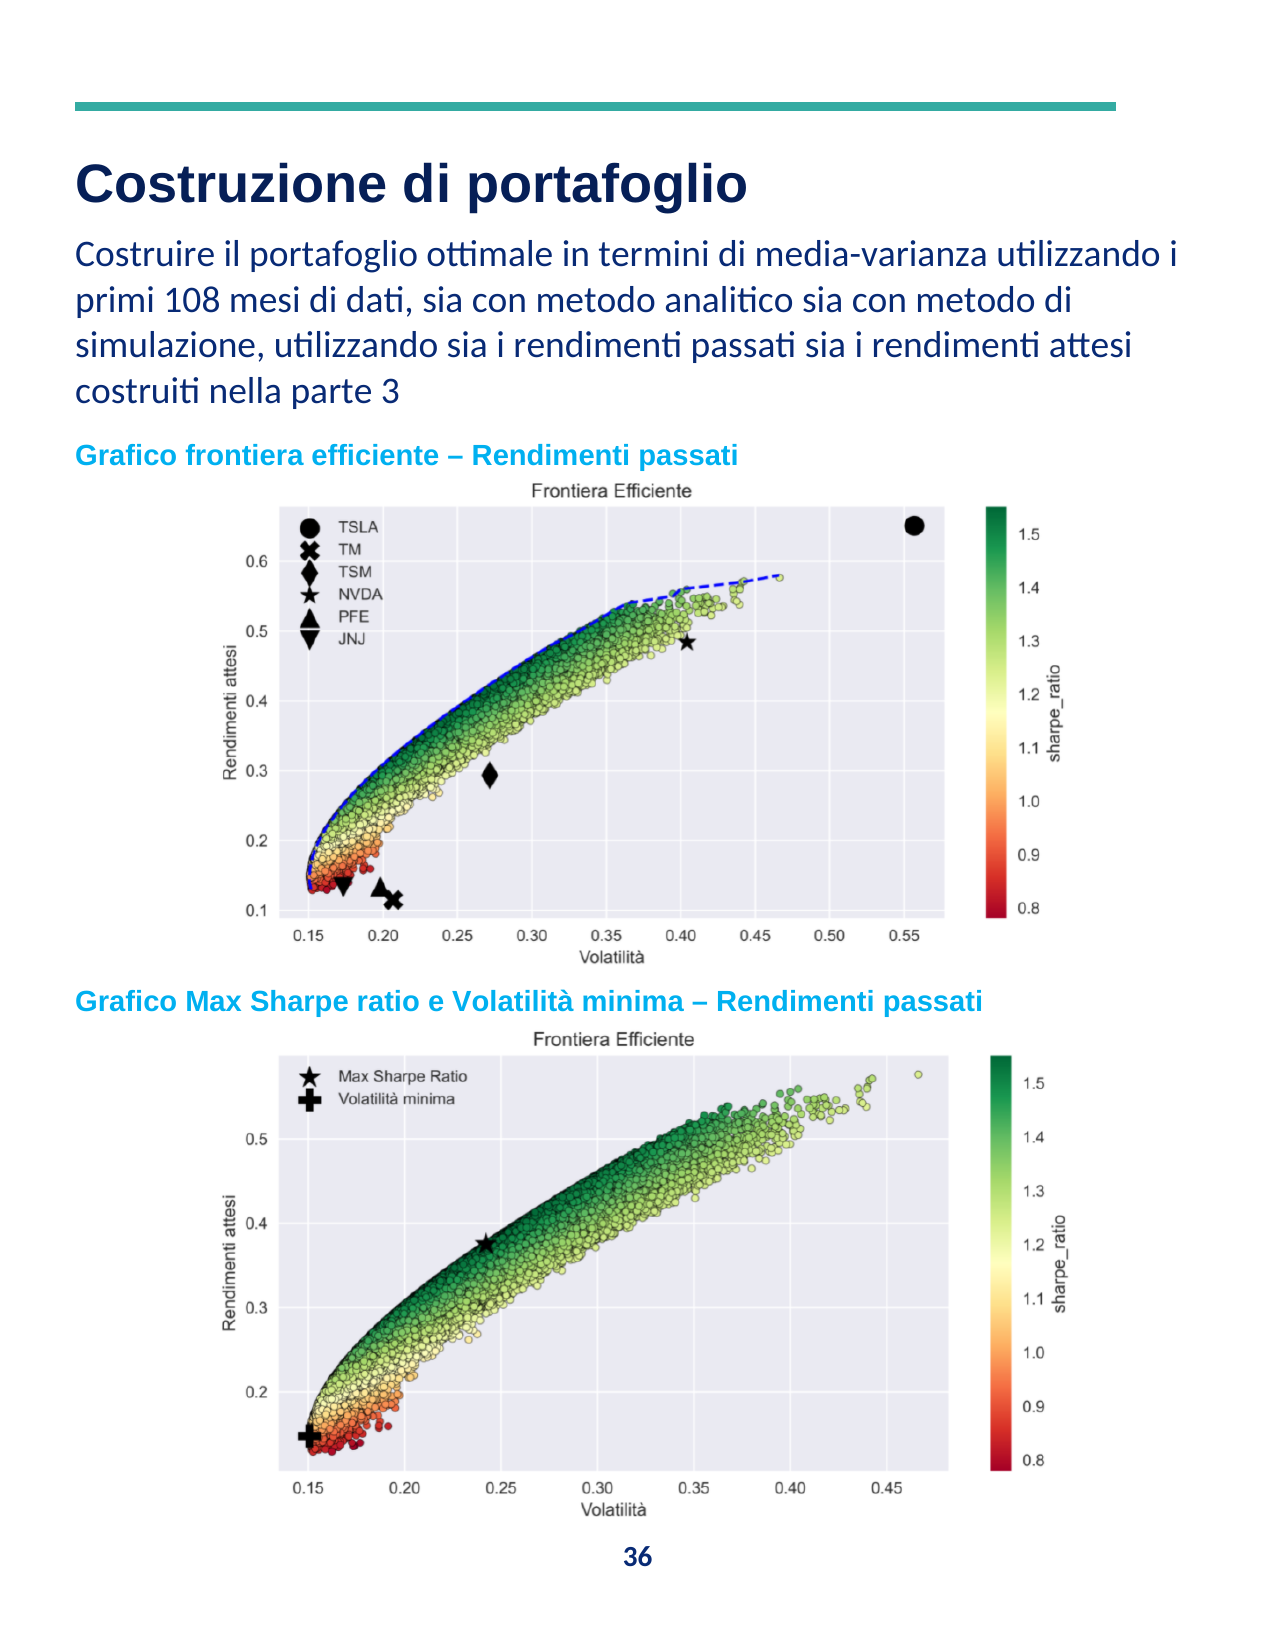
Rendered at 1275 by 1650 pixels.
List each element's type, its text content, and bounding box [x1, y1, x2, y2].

subtitle Costruire il portafoglio ottimale in termini di media-varianza utilizzando i primi 108 mesi di dati, sia con metodo analitico sia con metodo di simulazione, utilizzando sia i rendimenti passati sia i rendimenti attesi costruiti nella parte 3 [75, 230, 1200, 413]
subtitle Grafico Max Sharpe ratio e Volatilità minima – Rendimenti passati [75, 983, 1200, 1017]
subtitle Costruzione di portafoglio [75, 152, 1200, 214]
subtitle Grafico frontiera efficiente – Rendimenti passati [75, 438, 1200, 472]
picture [195, 476, 1080, 974]
picture [195, 1022, 1080, 1524]
